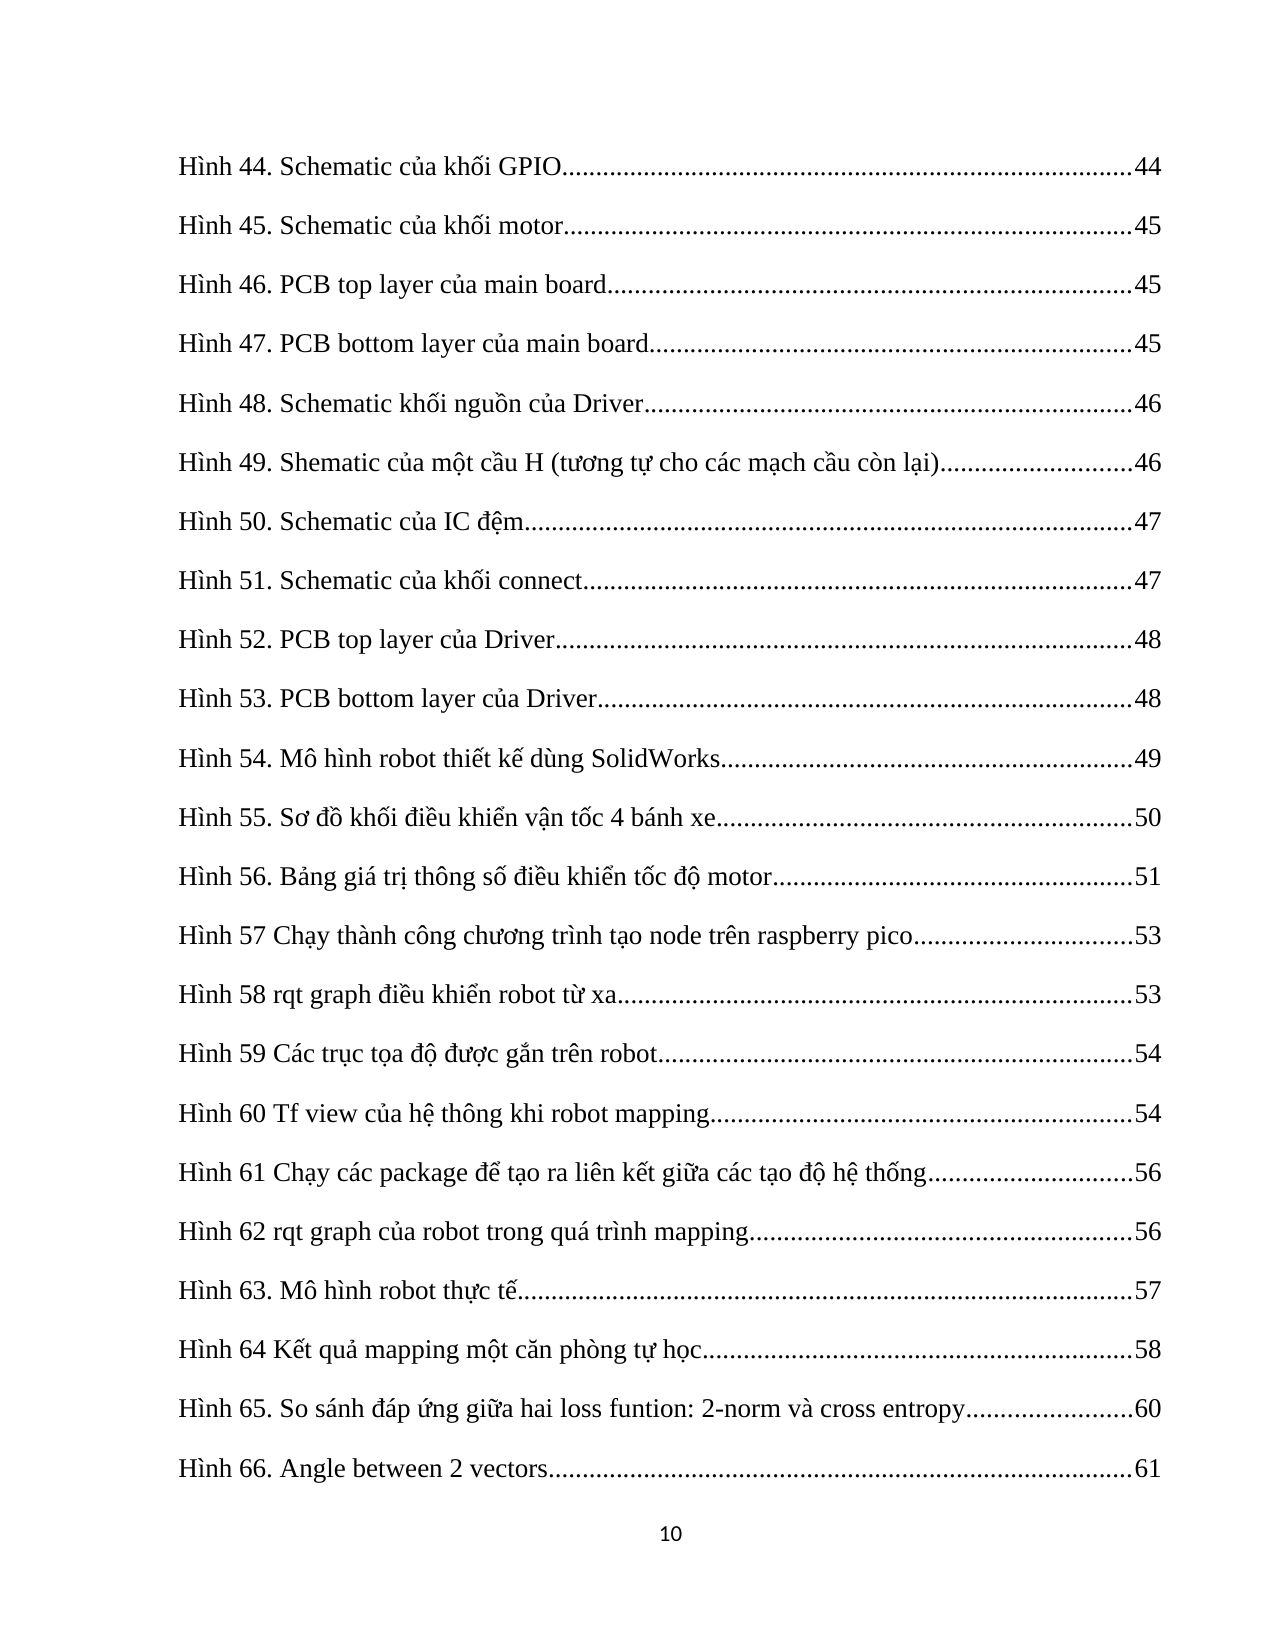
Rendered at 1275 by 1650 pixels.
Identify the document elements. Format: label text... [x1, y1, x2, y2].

text Hình 59 Các trục tọa độ được gắn trên robot 54 [178, 1037, 1162, 1069]
text Hình 65. So sánh đáp ứng giữa hai loss funtion: 2-norm và cross entropy 60 [178, 1392, 1162, 1424]
text Hình 62 rqt graph của robot trong quá trình mapping 56 [178, 1215, 1162, 1246]
text Hình 60 Tf view của hệ thông khi robot mapping 54 [178, 1097, 1162, 1128]
text Hình 63. Mô hình robot thực tế 57 [178, 1274, 1162, 1305]
text Hình 64 Kết quả mapping một căn phòng tự học 58 [178, 1333, 1162, 1364]
text Hình 57 Chạy thành công chương trình tạo node trên raspberry pico 53 [178, 919, 1162, 950]
text Hình 54. Mô hình robot thiết kế dùng SolidWorks 49 [178, 742, 1162, 773]
text Hình 56. Bảng giá trị thông số điều khiển tốc độ motor 51 [178, 860, 1162, 891]
text Hình 46. PCB top layer của main board 45 [178, 268, 1162, 299]
text Hình 61 Chạy các package để tạo ra liên kết giữa các tạo độ hệ thống 56 [178, 1156, 1162, 1187]
text Hình 45. Schematic của khối motor 45 [178, 209, 1162, 240]
text Hình 50. Schematic của IC đệm 47 [178, 505, 1162, 536]
text Hình 47. PCB bottom layer của main board 45 [178, 327, 1162, 359]
text Hình 52. PCB top layer của Driver 48 [178, 623, 1162, 654]
text Hình 51. Schematic của khối connect 47 [178, 564, 1162, 595]
text Hình 53. PCB bottom layer của Driver 48 [178, 682, 1162, 714]
text Hình 55. Sơ đồ khối điều khiển vận tốc 4 bánh xe 50 [178, 801, 1162, 832]
text Hình 66. Angle between 2 vectors 61 [178, 1452, 1162, 1483]
text Hình 58 rqt graph điều khiển robot từ xa 53 [178, 978, 1162, 1009]
text Hình 49. Shematic của một cầu H (tương tự cho các mạch cầu còn lại) 46 [178, 446, 1162, 477]
text Hình 44. Schematic của khối GPIO 44 [178, 150, 1162, 181]
text Hình 48. Schematic khối nguồn của Driver 46 [178, 387, 1162, 418]
